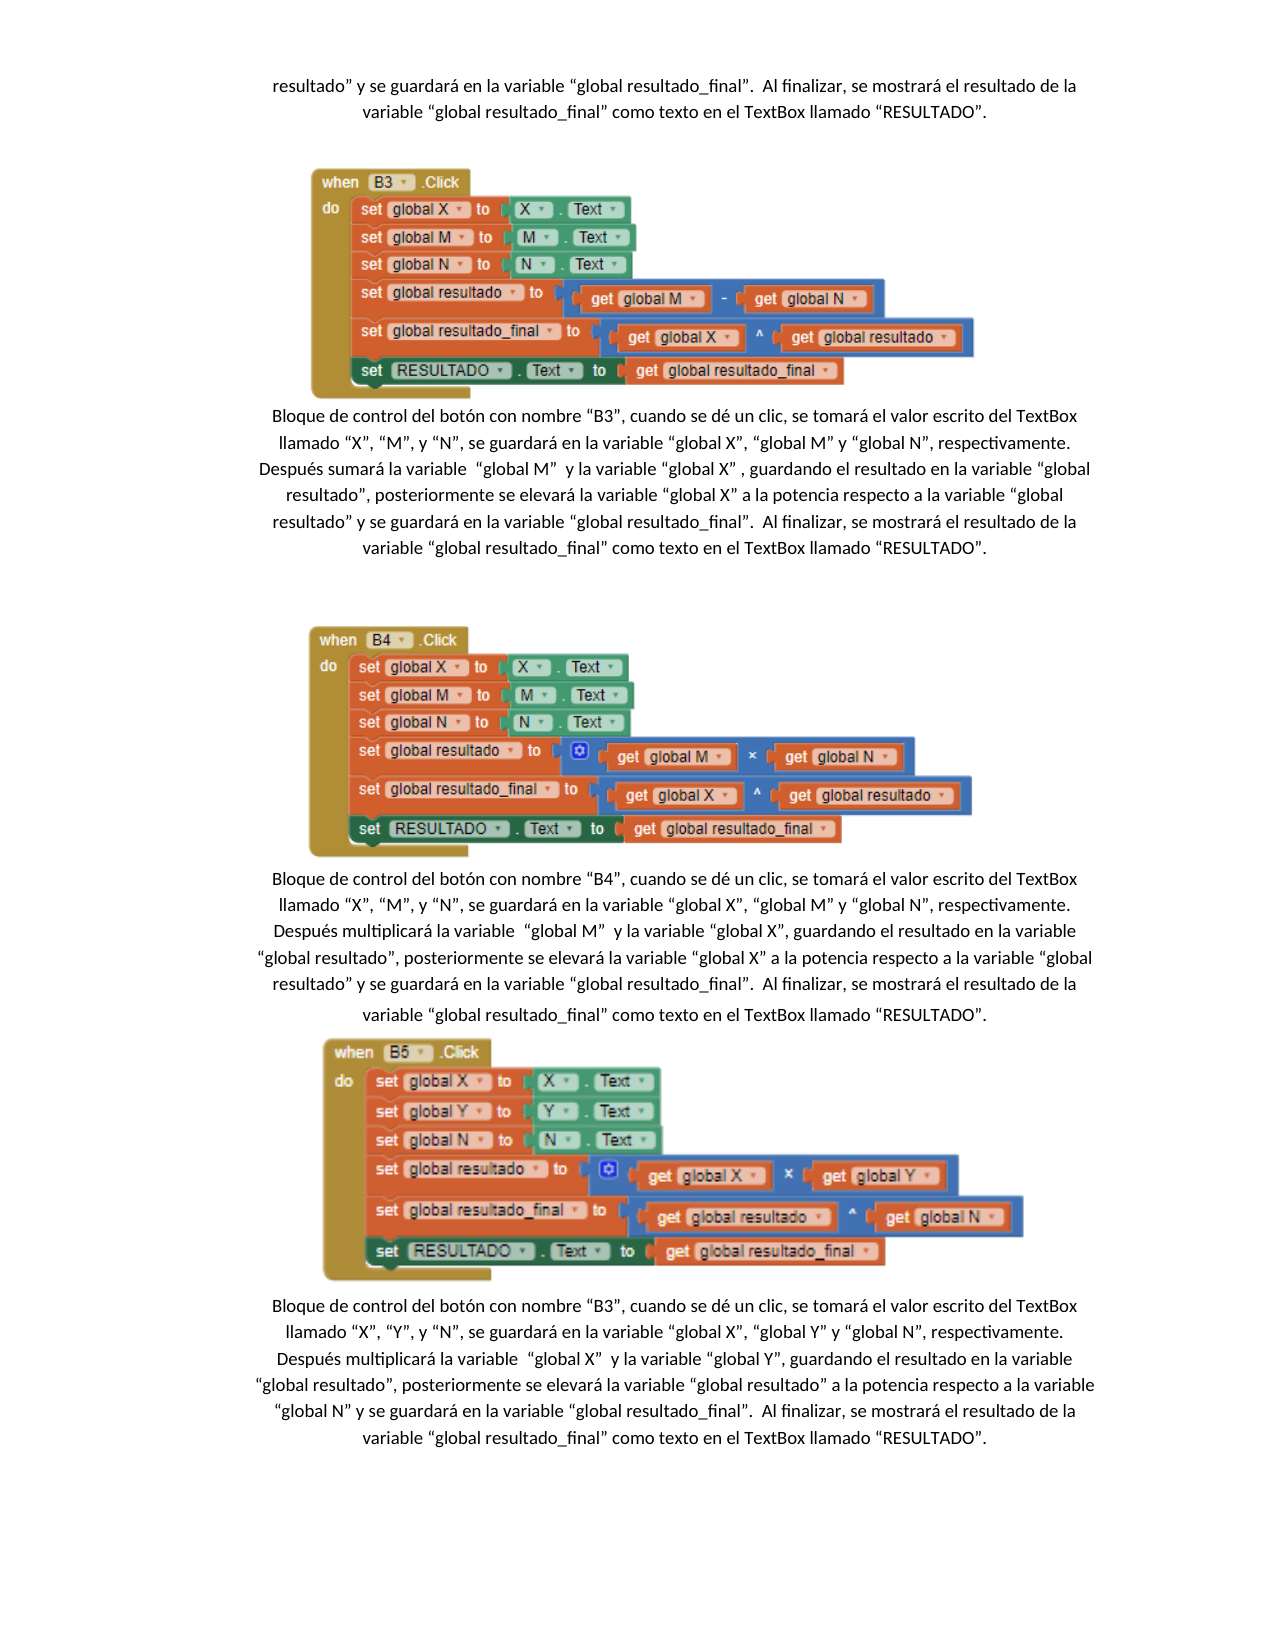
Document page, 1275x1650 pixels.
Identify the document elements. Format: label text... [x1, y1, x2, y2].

picture [297, 621, 978, 863]
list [252, 74, 1098, 123]
list Bloque de control del botón con nombre “B3”, cuando se dé un clic, se tomará el valor escrito del TextBox llamado “X”, “M”, y “N”, se guardará en la variable “global X”, “global M” y “global N”, respectivamente. Después sumará la variable “global M” y la variable “global X” , guardando el resultado en la variable “global resultado”, posteriormente se elevará la variable “global X” a la potencia respecto a la variable “global resultado” y se guardará en la variable “global resultado_final”. Al finalizar, se mostrará el resultado de la variable “global resultado_final” como texto en el TextBox llamado “RESULTADO”. [252, 404, 1098, 559]
picture [314, 1030, 1036, 1290]
picture [297, 152, 978, 401]
